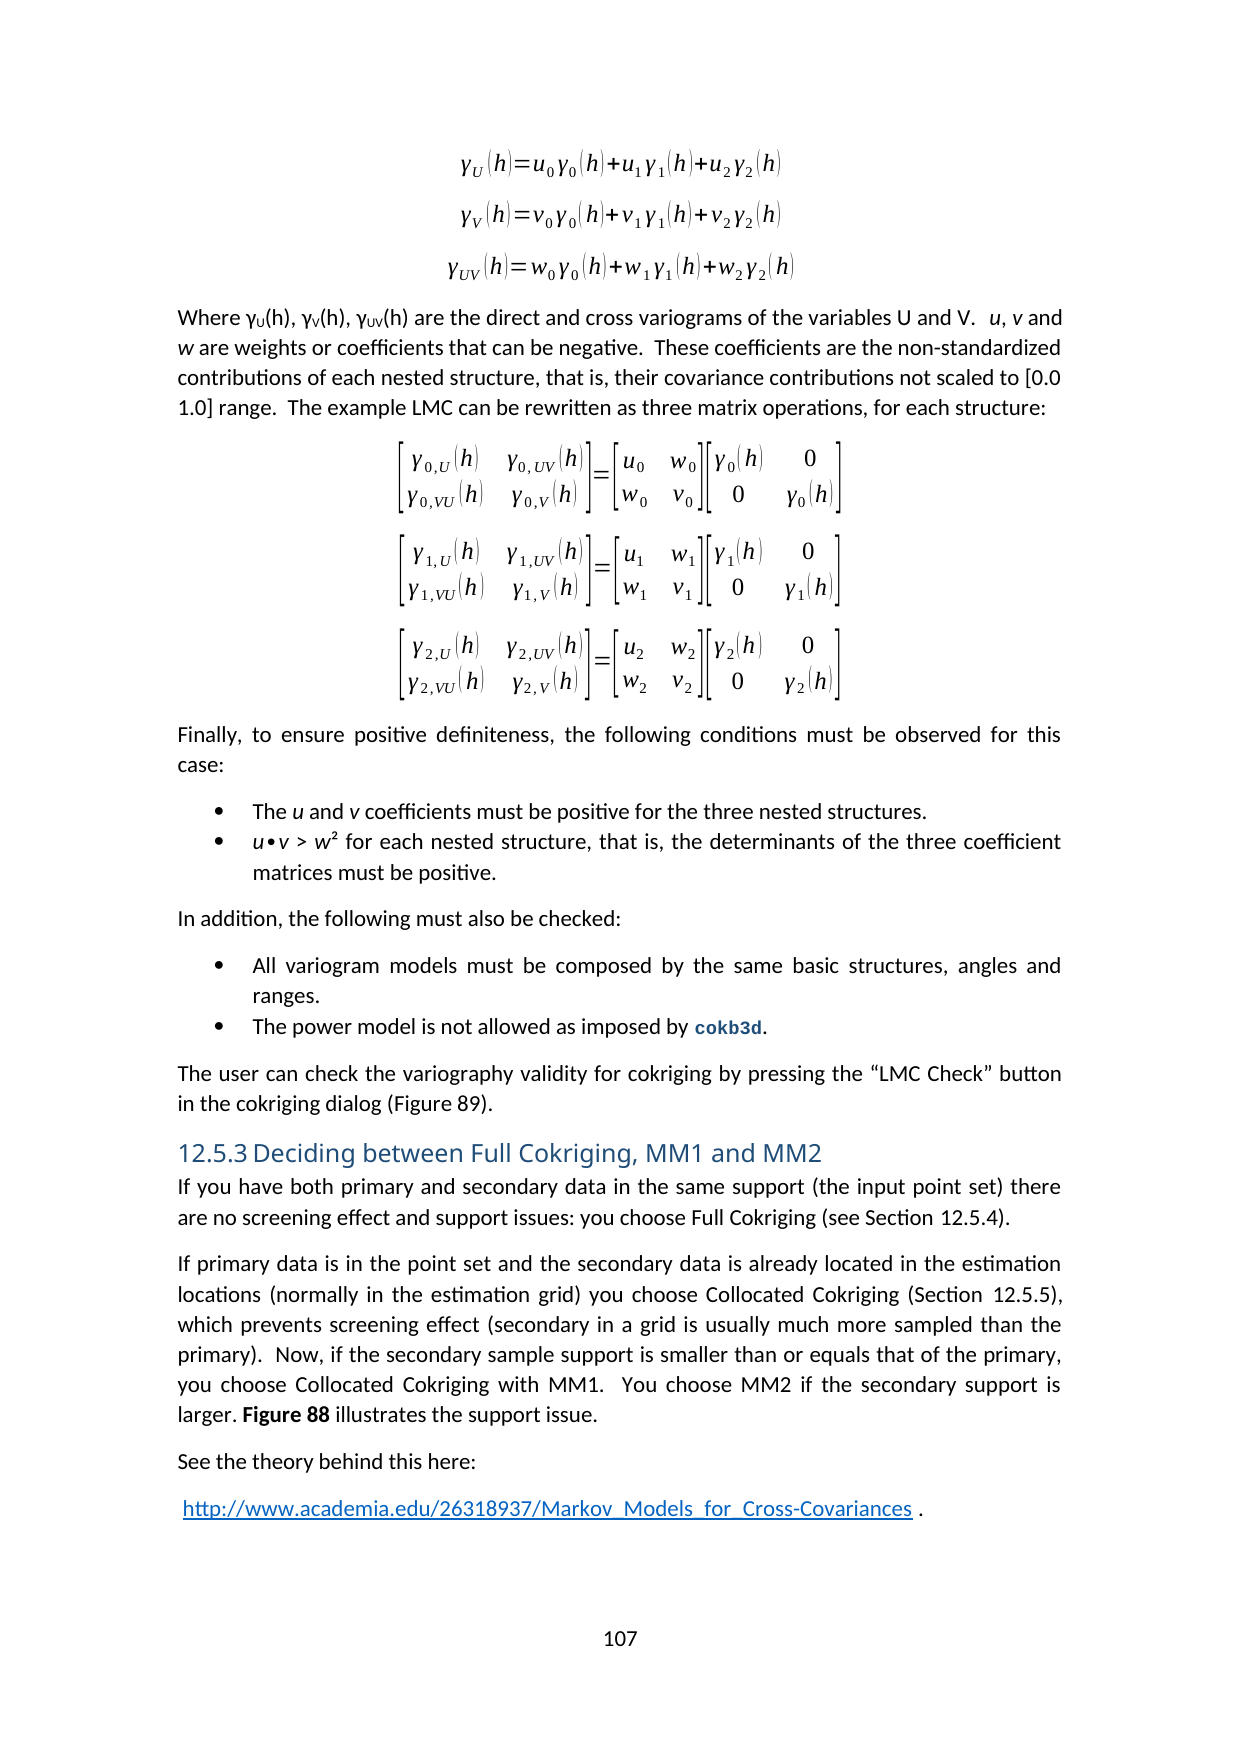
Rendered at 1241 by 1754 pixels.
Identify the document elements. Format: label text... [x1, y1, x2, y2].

subtitle Deciding between Full Cokriging, MM1 and MM2 [177, 1136, 1063, 1170]
list The u and v coefficients must be positive for the three nested structures. [215, 797, 1063, 825]
text See the theory behind this here: [177, 1447, 1063, 1476]
list u∙v > w² for each nested structure, that is, the determinants of the three coefficient matrices must be positive. [215, 827, 1063, 886]
text The user can check the variography validity for cokriging by pressing the “LMC Check” button in the cokriging dialog (Figure 89). [177, 1059, 1063, 1117]
list All variogram models must be composed by the same basic structures, angles and ranges. [215, 951, 1063, 1009]
text http://www.academia.edu/26318937/Markov_Models_for_Cross-Covariances . [177, 1494, 1063, 1522]
text If you have both primary and secondary data in the same support (the input point set) there are no screening effect and support issues: you choose Full Cokriging (see Section 12.5.4). [177, 1172, 1063, 1231]
text Where γU(h), γV(h), γUV(h) are the direct and cross variograms of the variables U and V. u, v and w are weights or coefficients that can be negative. These coefficients are the non-standardized contributions of each nested structure, that is, their covariance contributions not scaled to [0.0 1.0] range. The example LMC can be rewritten as three matrix operations, for each structure: [177, 303, 1063, 421]
text Finally, to ensure positive definiteness, the following conditions must be observed for this case: [177, 720, 1063, 778]
text In addition, the following must also be checked: [177, 904, 1063, 932]
text If primary data is in the point set and the secondary data is already located in the estimation locations (normally in the estimation grid) you choose Collocated Cokriging (Section 12.5.5), which prevents screening effect (secondary in a grid is usually much more sampled than the primary). Now, if the secondary sample support is smaller than or equals that of the primary, you choose Collocated Cokriging with MM1. You choose MM2 if the secondary support is larger. Figure 88 illustrates the support issue. [177, 1249, 1063, 1429]
list The power model is not allowed as imposed by cokb3d. [215, 1012, 1063, 1040]
